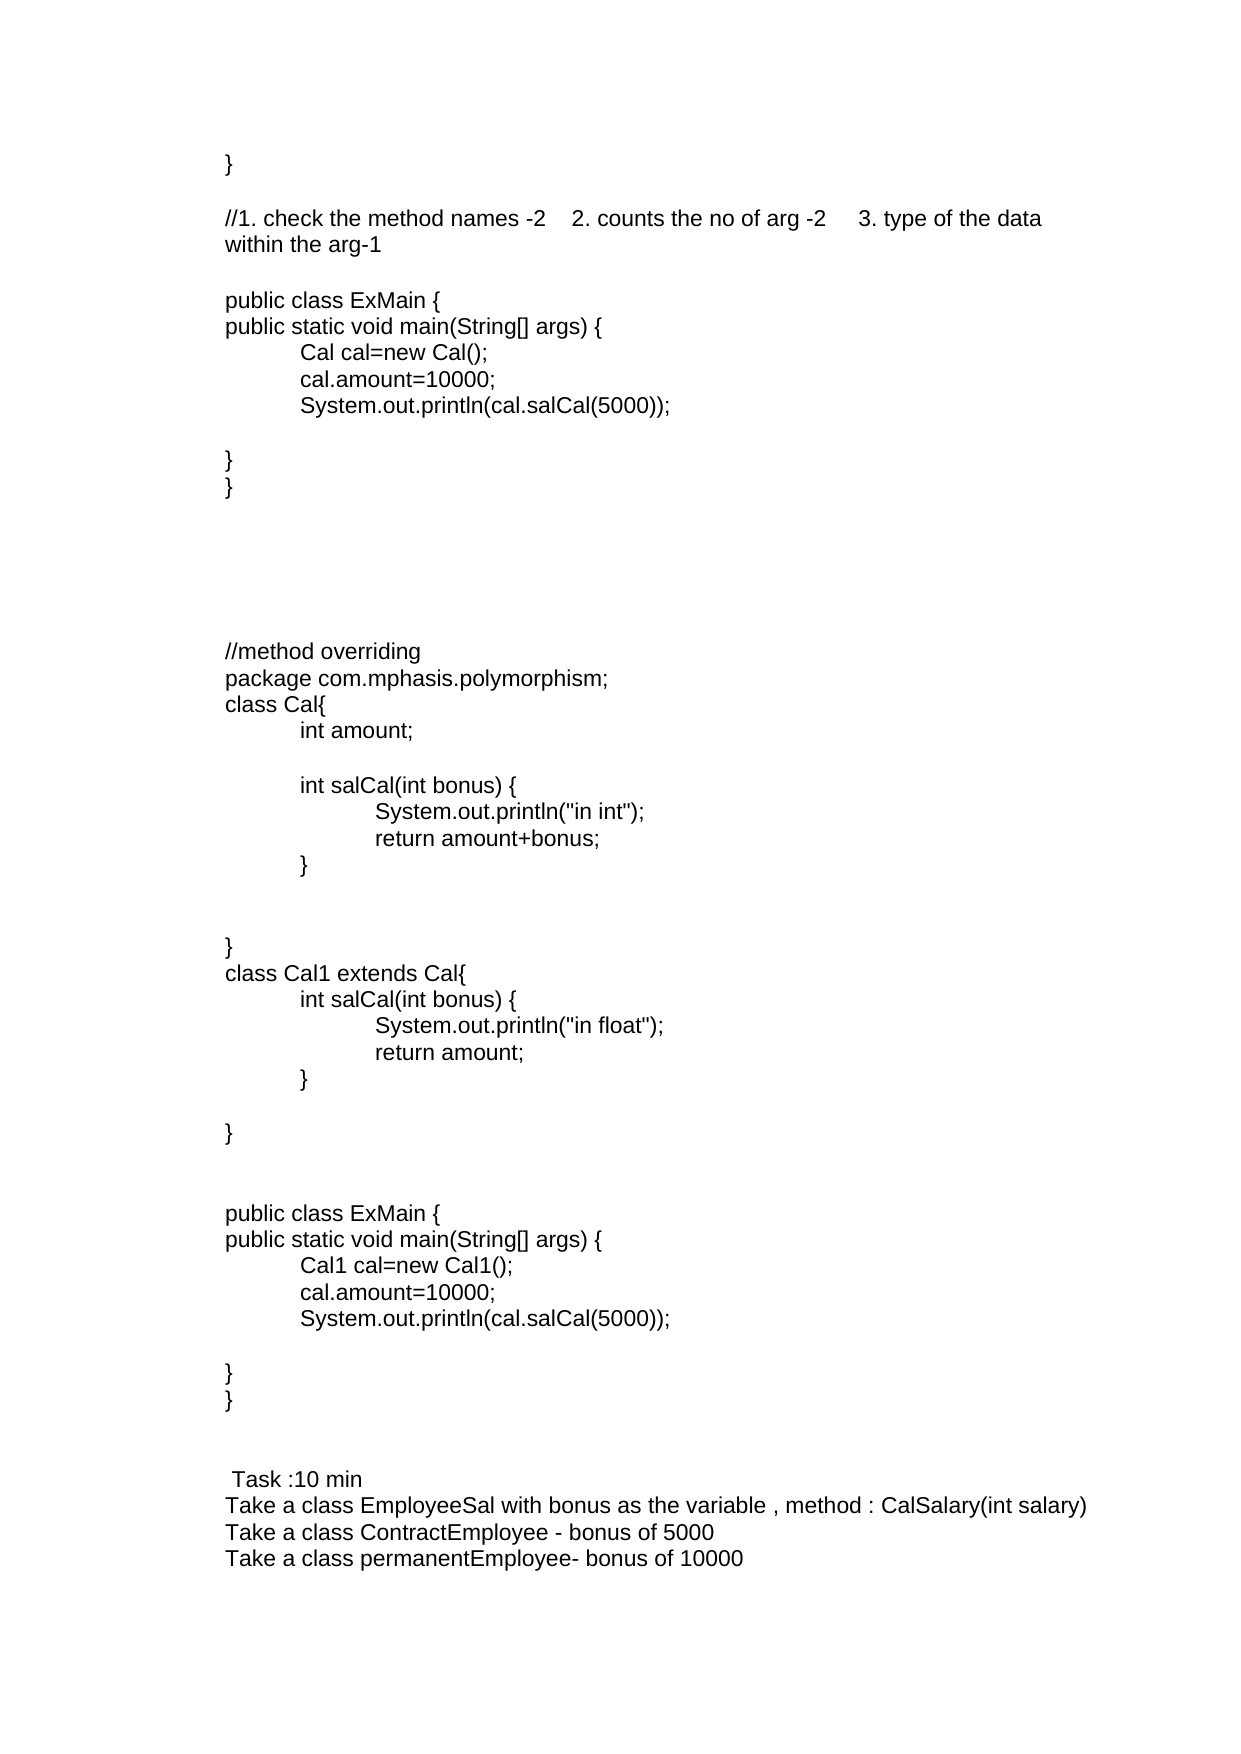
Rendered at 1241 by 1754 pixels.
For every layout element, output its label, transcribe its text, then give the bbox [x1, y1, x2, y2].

text cal.amount=10000; [225, 1278, 1090, 1305]
text } [225, 473, 1090, 499]
text public class ExMain { [225, 1199, 1090, 1226]
text public class ExMain { [225, 287, 1090, 313]
text Cal cal=new Cal(); [225, 339, 1090, 366]
text cal.amount=10000; [225, 366, 1090, 392]
text System.out.println("in int"); [225, 798, 1090, 824]
text Take a class ContractEmployee - bonus of 5000 [225, 1518, 1090, 1545]
text System.out.println(cal.salCal(5000)); [225, 392, 1090, 418]
text } [225, 1359, 1090, 1386]
text class Cal{ [225, 691, 1090, 717]
text int salCal(int bonus) { [225, 772, 1090, 798]
text } [225, 1119, 1090, 1146]
text System.out.println("in float"); [225, 1012, 1090, 1039]
text } [225, 446, 1090, 473]
text } [225, 1065, 1090, 1091]
text //method overriding [225, 638, 1090, 665]
text //1. check the method names -2 2. counts the no of arg -2 3. type of the data within the arg-1 [225, 205, 1090, 258]
text public static void main(String[] args) { [225, 313, 1090, 339]
text return amount+bonus; [225, 824, 1090, 851]
text int salCal(int bonus) { [225, 986, 1090, 1012]
text System.out.println(cal.salCal(5000)); [225, 1305, 1090, 1331]
text package com.mphasis.polymorphism; [225, 665, 1090, 691]
text Task :10 min [225, 1466, 1090, 1492]
text } [225, 933, 1090, 959]
text Take a class EmployeeSal with bonus as the variable , method : CalSalary(int salary) [225, 1492, 1090, 1518]
text public static void main(String[] args) { [225, 1226, 1090, 1252]
text int amount; [225, 717, 1090, 744]
text return amount; [225, 1039, 1090, 1065]
text } [225, 851, 1090, 877]
text Take a class permanentEmployee- bonus of 10000 [225, 1545, 1090, 1571]
text Cal1 cal=new Cal1(); [225, 1252, 1090, 1278]
text } [225, 150, 1090, 176]
text } [225, 1386, 1090, 1412]
text class Cal1 extends Cal{ [225, 959, 1090, 986]
